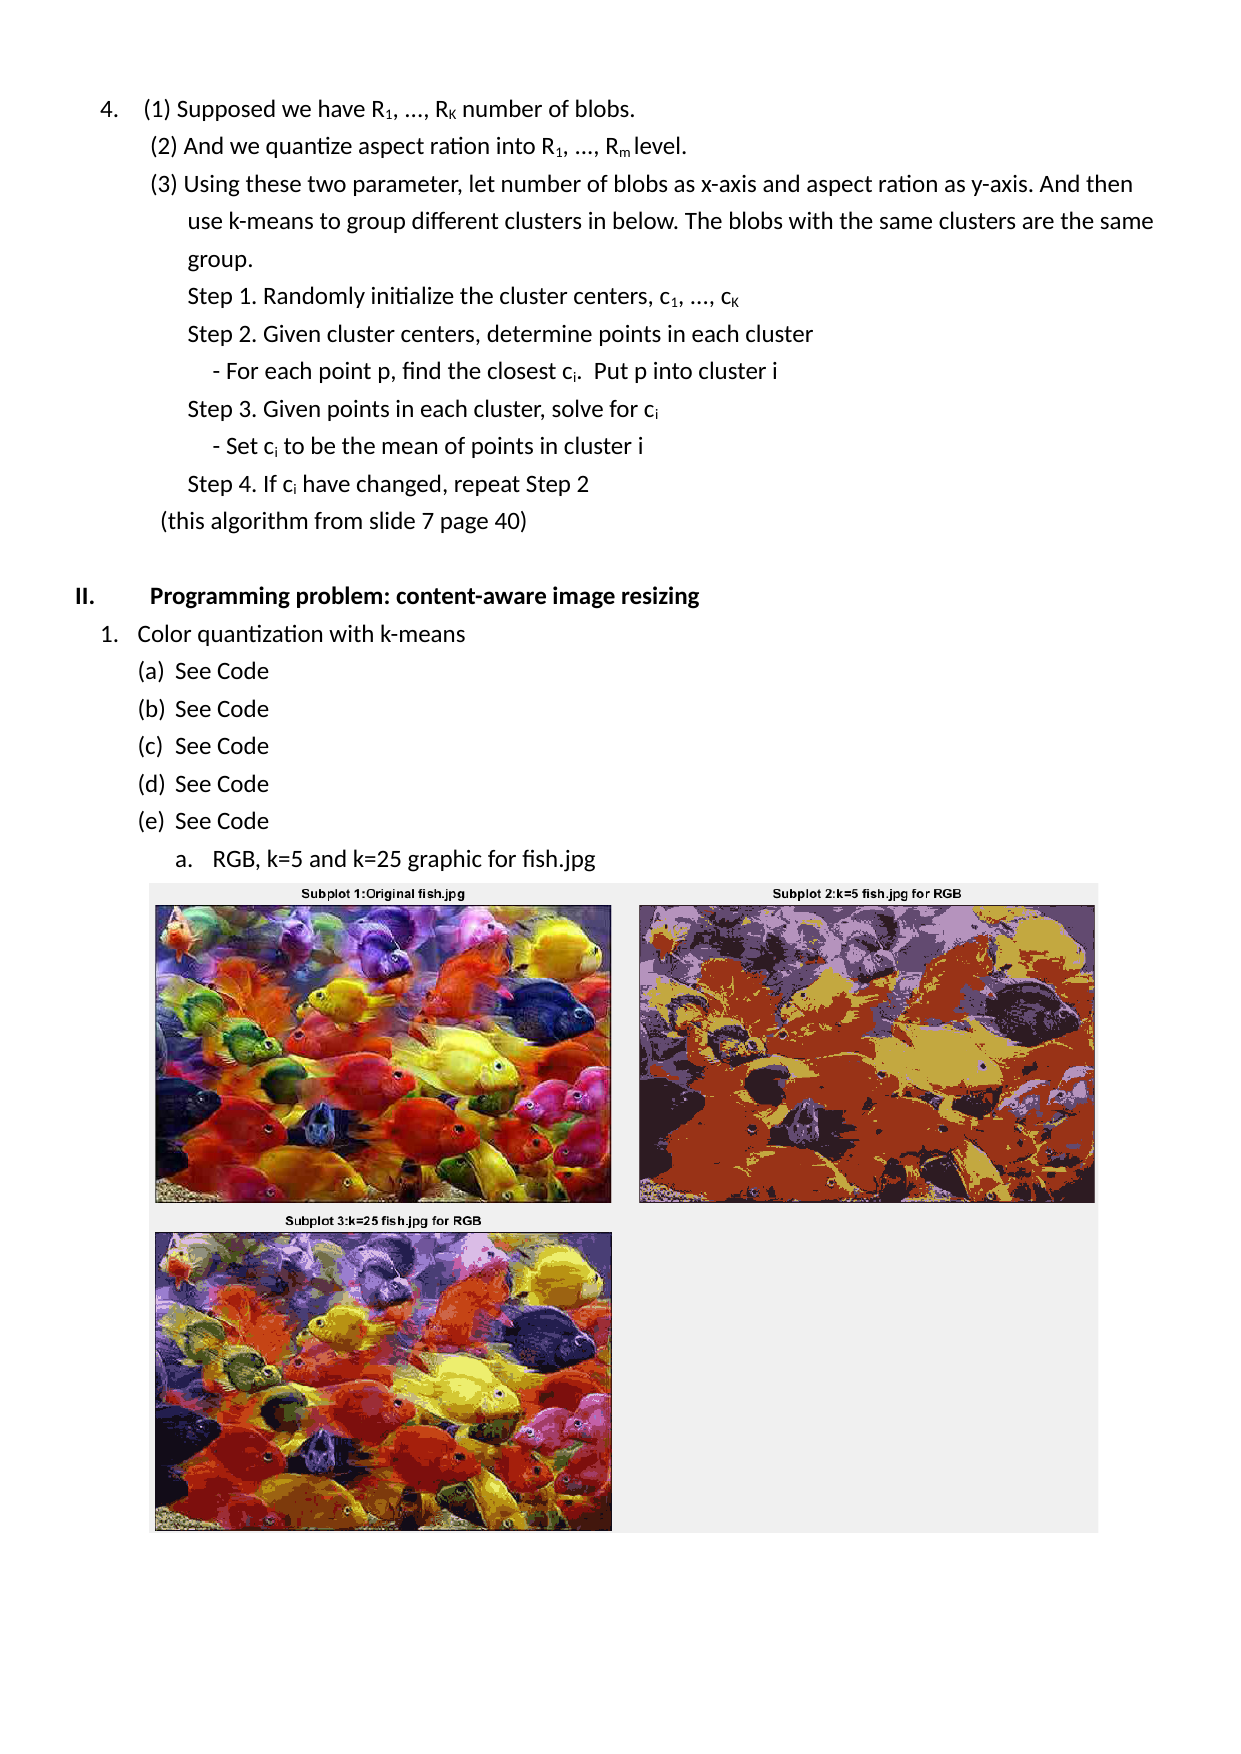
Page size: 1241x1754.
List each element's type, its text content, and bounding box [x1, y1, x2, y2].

list (3) Using these two parameter, let number of blobs as x-axis and aspect ration as y-axis. And then use k-means to group different clusters in below. The blobs with the same clusters are the same group. [150, 164, 1165, 277]
text - Set ci to be the mean of points in cluster i [75, 427, 1165, 464]
text Step 4. If ci have changed, repeat Step 2 [75, 464, 1165, 502]
text Step 1. Randomly initialize the cluster centers, c1, ..., cK [75, 277, 1165, 314]
picture [149, 883, 1099, 1533]
list See Code [137, 727, 1165, 764]
list Color quantization with k-means [100, 614, 1165, 652]
list RGB, k=5 and k=25 graphic for fish.jpg [175, 839, 1165, 877]
list Programming problem: content-aware image resizing [75, 577, 1165, 614]
list Step 3. Given points in each cluster, solve for ci [162, 389, 1165, 427]
list Step 2. Given cluster centers, determine points in each cluster [162, 314, 1165, 352]
list See Code [137, 652, 1165, 689]
list (1) Supposed we have R1, ..., RK number of blobs. [100, 89, 1165, 127]
list See Code [137, 764, 1165, 802]
list See Code [137, 802, 1165, 839]
list (this algorithm from slide 7 page 40) [137, 502, 1165, 539]
text - For each point p, find the closest ci. Put p into cluster i [75, 352, 1165, 389]
list See Code [137, 689, 1165, 727]
list (2) And we quantize aspect ration into R1, ..., Rm level. [137, 127, 1165, 164]
